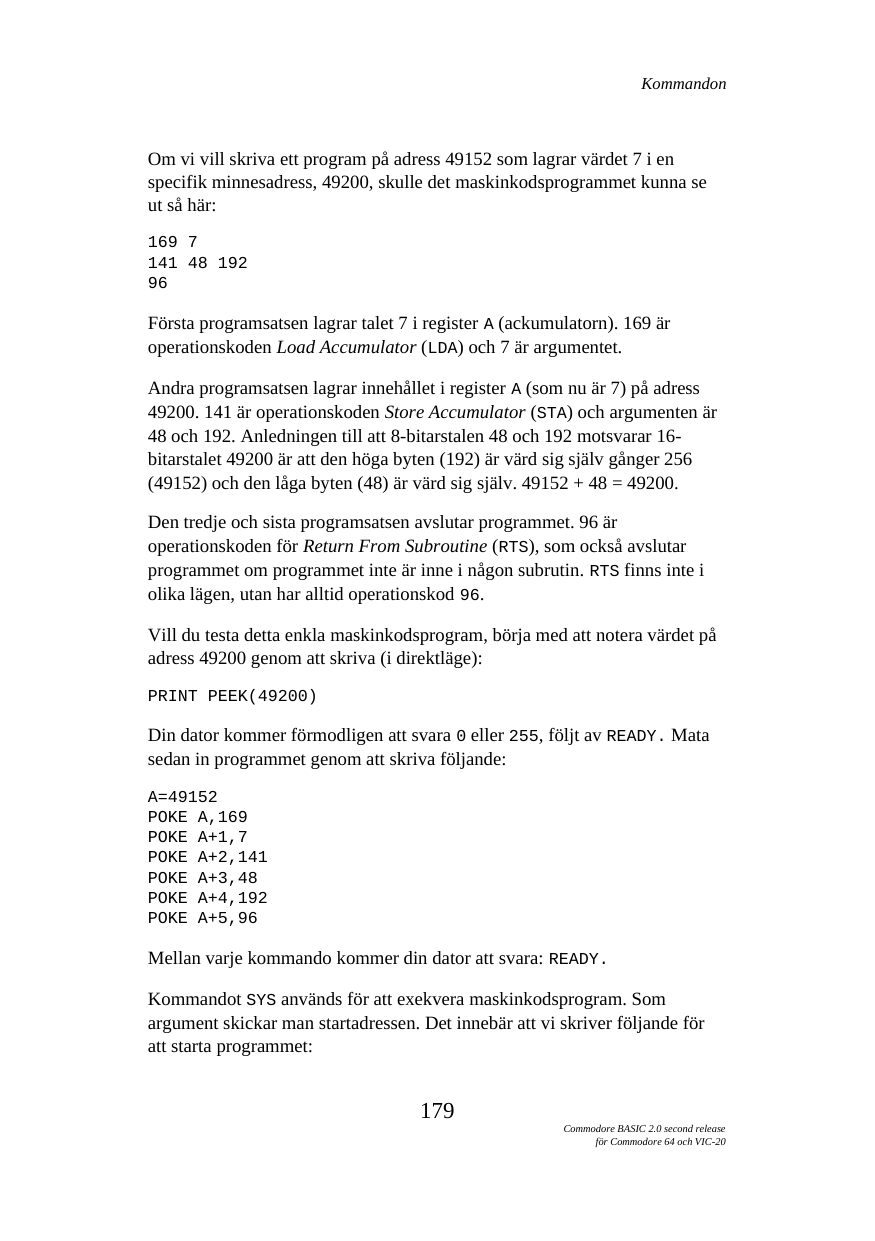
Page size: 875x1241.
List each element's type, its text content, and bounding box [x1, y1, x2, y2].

text Mellan varje kommando kommer din dator att svara: READY. [148, 947, 726, 969]
text Din dator kommer förmodligen att svara 0 eller 255, följt av READY. Mata sedan in programmet genom att skriva följande: [148, 724, 726, 770]
text Vill du testa detta enkla maskinkodsprogram, börja med att notera värdet på adress 49200 genom att skriva (i direktläge): [148, 624, 726, 669]
text Kommandot SYS används för att exekvera maskinkodsprogram. Som argument skickar man startadressen. Det innebär att vi skriver följande för att starta programmet: [148, 988, 726, 1057]
text Om vi vill skriva ett program på adress 49152 som lagrar värdet 7 i en specifik minnesadress, 49200, skulle det maskinkodsprogrammet kunna se ut så här: [148, 148, 726, 216]
text A=49152 POKE A,169 POKE A+1,7 POKE A+2,141 POKE A+3,48 POKE A+4,192 POKE A+5,96 [148, 788, 726, 929]
text Första programsatsen lagrar talet 7 i register A (ackumulatorn). 169 är operationskoden Load Accumulator (LDA) och 7 är argumentet. [148, 312, 726, 358]
text 169 7 141 48 192 96 [148, 234, 726, 293]
text Den tredje och sista programsatsen avslutar programmet. 96 är operationskoden för Return From Subroutine (RTS), som också avslutar programmet om programmet inte är inne i någon subrutin. RTS finns inte i olika lägen, utan har alltid operationskod 96. [148, 511, 726, 606]
text PRINT PEEK(49200) [148, 687, 726, 706]
text Andra programsatsen lagrar innehållet i register A (som nu är 7) på adress 49200. 141 är operationskoden Store Accumulator (STA) och argumenten är 48 och 192. Anledningen till att 8-bitarstalen 48 och 192 motsvarar 16-bitarstalet 49200 är att den höga byten (192) är värd sig själv gånger 256 (49152) och den låga byten (48) är värd sig själv. 49152 + 48 = 49200. [148, 377, 726, 493]
